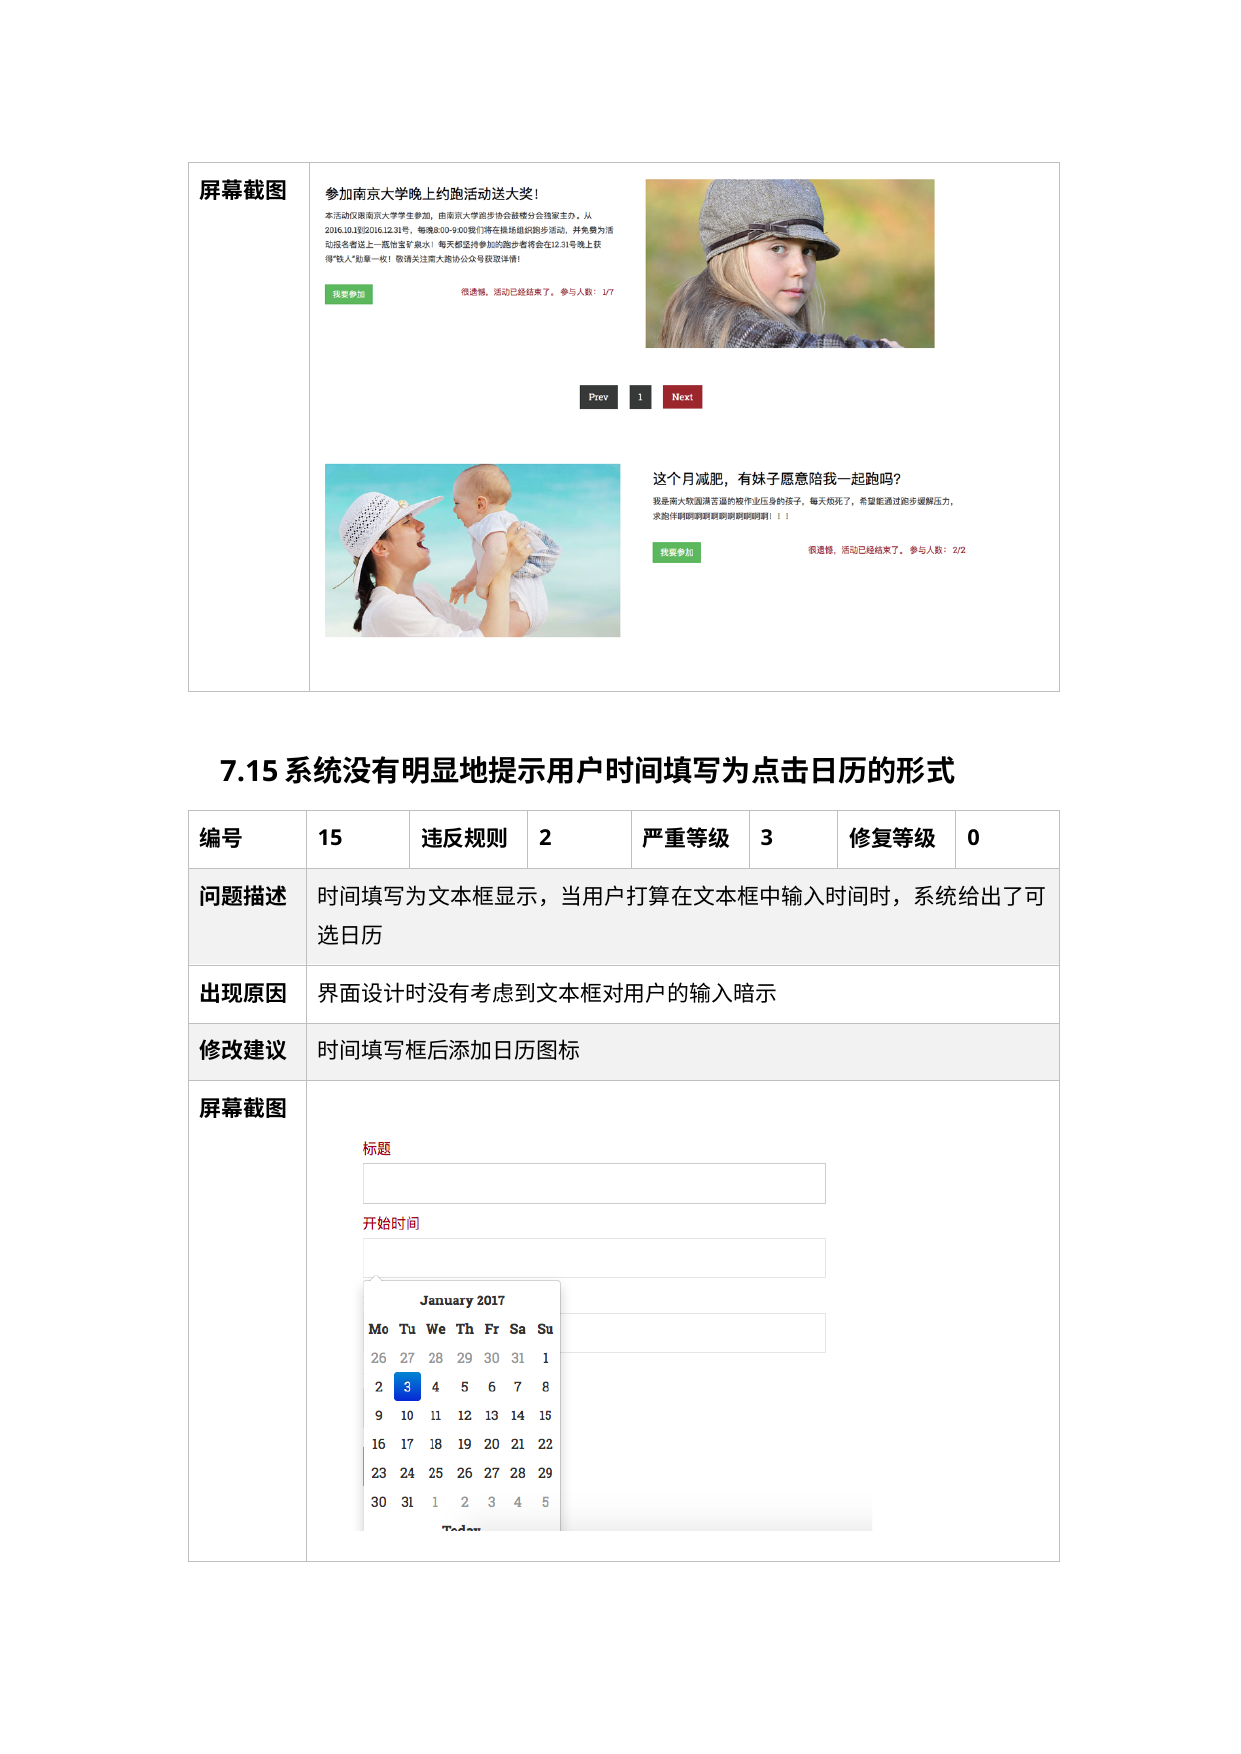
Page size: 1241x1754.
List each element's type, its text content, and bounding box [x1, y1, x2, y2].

table_header 严重等级 [632, 811, 749, 868]
picture [317, 1091, 873, 1531]
table_header 违反规则 [410, 811, 527, 868]
subtitle 7.15系统没有明显地提示用户时间填写为点击日历的形式 [187, 736, 1053, 801]
table_header 2 [528, 811, 631, 868]
table_cell [307, 1081, 1059, 1561]
table_header 编号 [189, 811, 306, 868]
picture [320, 172, 966, 417]
table_header 修复等级 [838, 811, 955, 868]
table_cell 界面设计时没有考虑到文本框对用户的输入暗示 [307, 966, 1059, 1022]
table_cell 时间填写为文本框显示，当用户打算在文本框中输入时间时，系统给出了可选日历 [307, 869, 1059, 964]
picture [320, 448, 1016, 652]
table_cell 时间填写框后添加日历图标 [307, 1024, 1059, 1080]
table_cell 屏幕截图 [189, 1081, 306, 1561]
table_header 3 [750, 811, 837, 868]
table_cell 出现原因 [189, 966, 306, 1022]
table_cell 屏幕截图 [189, 163, 309, 691]
table_header 0 [956, 811, 1059, 868]
table_cell 修改建议 [189, 1024, 306, 1080]
table_cell [310, 163, 1059, 691]
table_cell 问题描述 [189, 869, 306, 964]
table_header 15 [307, 811, 409, 868]
